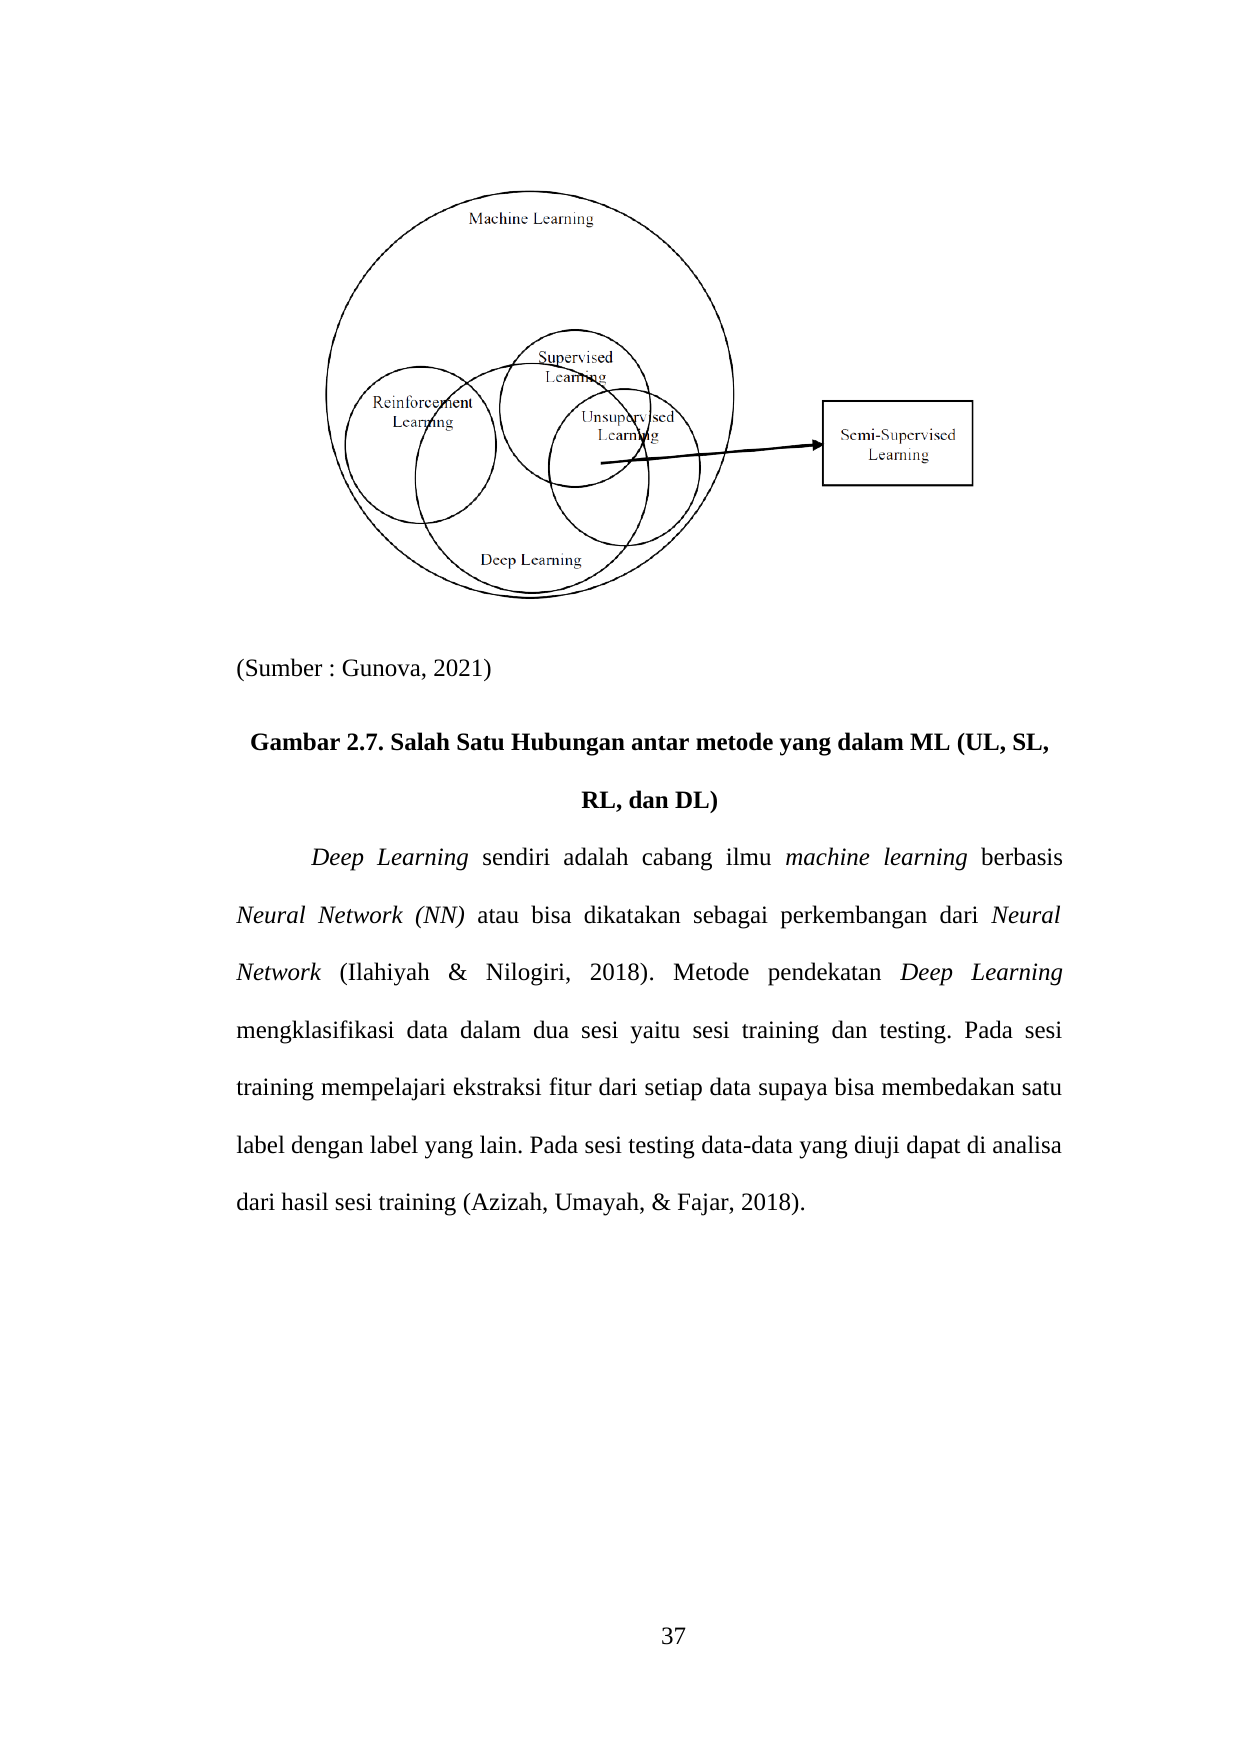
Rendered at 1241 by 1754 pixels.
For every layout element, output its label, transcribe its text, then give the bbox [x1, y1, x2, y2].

text Deep Learning sendiri adalah cabang ilmu machine learning berbasis Neural Network (NN) atau bisa dikatakan sebagai perkembangan dari Neural Network . Metode pendekatan Deep Learning mengklasifikasi data dalam dua sesi yaitu sesi training dan testing. Pada sesi training mempelajari ekstraksi fitur dari setiap data supaya bisa membedakan satu label dengan label yang lain. Pada sesi testing data-data yang diuji dapat di analisa dari hasil sesi training . [236, 842, 1063, 1216]
picture [314, 177, 985, 608]
